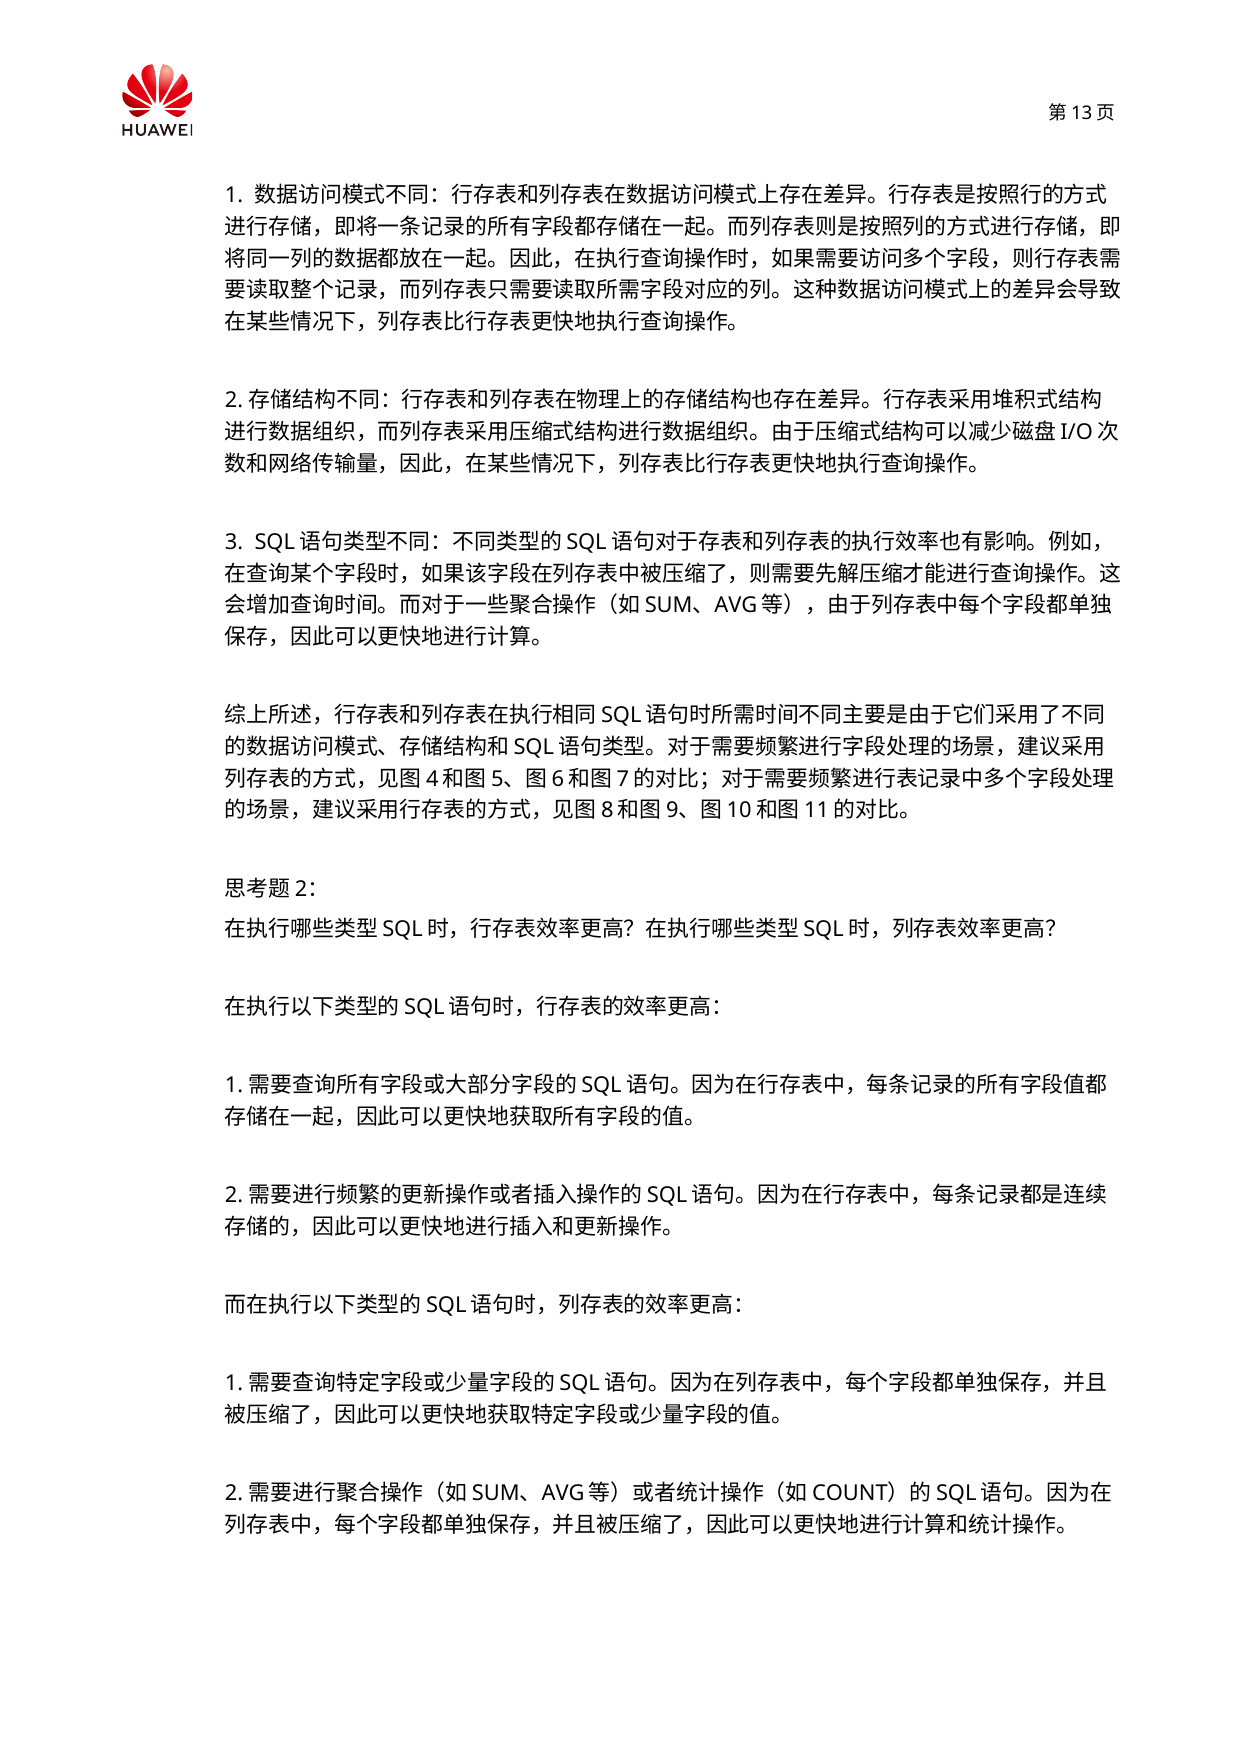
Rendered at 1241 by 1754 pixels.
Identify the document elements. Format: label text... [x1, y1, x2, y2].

text 2. 存储结构不同：行存表和列存表在物理上的存储结构也存在差异。行存表采用堆积式结构进行数据组织，而列存表采用压缩式结构进行数据组织。由于压缩式结构可以减少磁盘I/O次数和网络传输量，因此，在某些情况下，列存表比行存表更快地执行查询操作。 [224, 382, 1122, 477]
text 3. SQL语句类型不同：不同类型的SQL语句对于存表和列存表的执行效率也有影响。例如，在查询某个字段时，如果该字段在列存表中被压缩了，则需要先解压缩才能进行查询操作。这会增加查询时间。而对于一些聚合操作（如SUM、AVG等），由于列存表中每个字段都单独保存，因此可以更快地进行计算。 [224, 524, 1122, 651]
text 2. 需要进行聚合操作（如SUM、AVG等）或者统计操作（如COUNT）的SQL语句。因为在列存表中，每个字段都单独保存，并且被压缩了，因此可以更快地进行计算和统计操作。 [224, 1475, 1122, 1538]
text 综上所述，行存表和列存表在执行相同SQL语句时所需时间不同主要是由于它们采用了不同的数据访问模式、存储结构和SQL语句类型。对于需要频繁进行字段处理的场景，建议采用列存表的方式，见图4和图5、图6和图7的对比；对于需要频繁进行表记录中多个字段处理的场景，建议采用行存表的方式，见图8和图9、图10和图11的对比。 [224, 697, 1122, 824]
text 而在执行以下类型的SQL语句时，列存表的效率更高： [224, 1287, 1122, 1319]
picture [122, 64, 193, 136]
text 1. 需要查询特定字段或少量字段的SQL语句。因为在列存表中，每个字段都单独保存，并且被压缩了，因此可以更快地获取特定字段或少量字段的值。 [224, 1365, 1122, 1429]
text 2. 需要进行频繁的更新操作或者插入操作的SQL语句。因为在行存表中，每条记录都是连续存储的，因此可以更快地进行插入和更新操作。 [224, 1177, 1122, 1241]
text 在执行哪些类型SQL时，行存表效率更高？在执行哪些类型SQL时，列存表效率更高？ [224, 911, 1122, 942]
text 1. 需要查询所有字段或大部分字段的SQL语句。因为在行存表中，每条记录的所有字段值都存储在一起，因此可以更快地获取所有字段的值。 [224, 1067, 1122, 1131]
text 在执行以下类型的SQL语句时，行存表的效率更高： [224, 989, 1122, 1021]
text 1. 数据访问模式不同：行存表和列存表在数据访问模式上存在差异。行存表是按照行的方式进行存储，即将一条记录的所有字段都存储在一起。而列存表则是按照列的方式进行存储，即将同一列的数据都放在一起。因此，在执行查询操作时，如果需要访问多个字段，则行存表需要读取整个记录，而列存表只需要读取所需字段对应的列。这种数据访问模式上的差异会导致在某些情况下，列存表比行存表更快地执行查询操作。 [224, 177, 1122, 336]
text 思考题2： [224, 871, 1122, 902]
